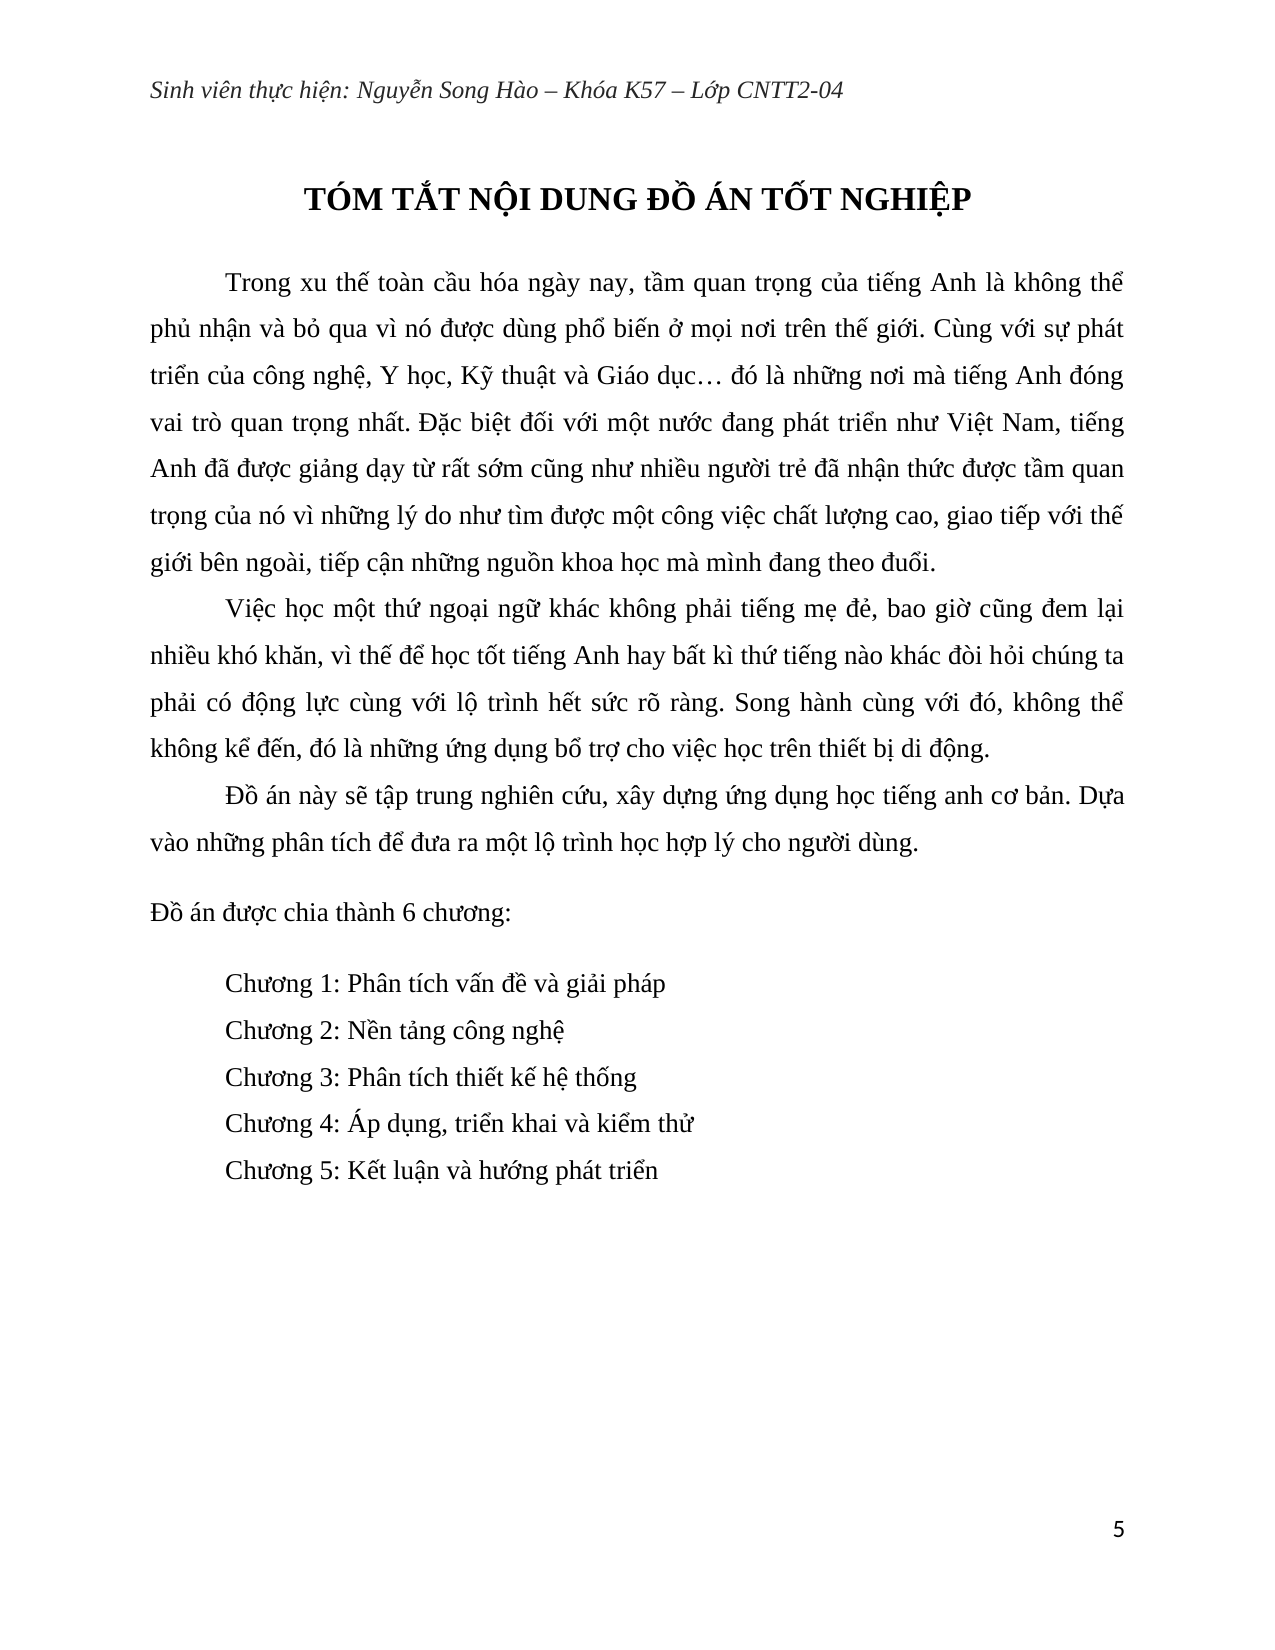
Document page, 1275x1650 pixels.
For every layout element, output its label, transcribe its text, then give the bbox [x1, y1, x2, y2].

text Trong xu thế toàn cầu hóa ngày nay, tầm quan trọng của tiếng Anh là không thể phủ nhận và bỏ qua vì nó được dùng phổ biến ở mọi nơi trên thế giới. Cùng với sự phát triển của công nghệ, Y học, Kỹ thuật và Giáo dục… đó là những nơi mà tiếng Anh đóng vai trò quan trọng nhất. Đặc biệt đối với một nước đang phát triển như Việt Nam, tiếng Anh đã được giảng dạy từ rất sớm cũng như nhiều người trẻ đã nhận thức được tầm quan trọng của nó vì những lý do như tìm được một công việc chất lượng cao, giao tiếp với thế giới bên ngoài, tiếp cận những nguồn khoa học mà mình đang theo đuổi. [150, 266, 1125, 577]
text Chương 3: Phân tích thiết kế hệ thống [150, 1061, 1125, 1092]
text Chương 2: Nền tảng công nghệ [150, 1014, 1125, 1045]
text Việc học một thứ ngoại ngữ khác không phải tiếng mẹ đẻ, bao giờ cũng đem lại nhiều khó khăn, vì thế để học tốt tiếng Anh hay bất kì thứ tiếng nào khác đòi hỏi chúng ta phải có động lực cùng với lộ trình hết sức rõ ràng. Song hành cùng với đó, không thể không kể đến, đó là những ứng dụng bổ trợ cho việc học trên thiết bị di động. [150, 592, 1125, 764]
subtitle TÓM TẮT NỘI DUNG ĐỒ ÁN TỐT NGHIỆP [150, 179, 1125, 217]
text Đồ án này sẽ tập trung nghiên cứu, xây dựng ứng dụng học tiếng anh cơ bản. Dựa vào những phân tích để đưa ra một lộ trình học hợp lý cho người dùng. [150, 779, 1125, 857]
text Chương 5: Kết luận và hướng phát triển [150, 1154, 1125, 1185]
text Đồ án được chia thành 6 chương: [150, 896, 1125, 927]
text Chương 1: Phân tích vấn đề và giải pháp [150, 968, 1125, 999]
text Chương 4: Áp dụng, triển khai và kiểm thử [150, 1108, 1125, 1139]
